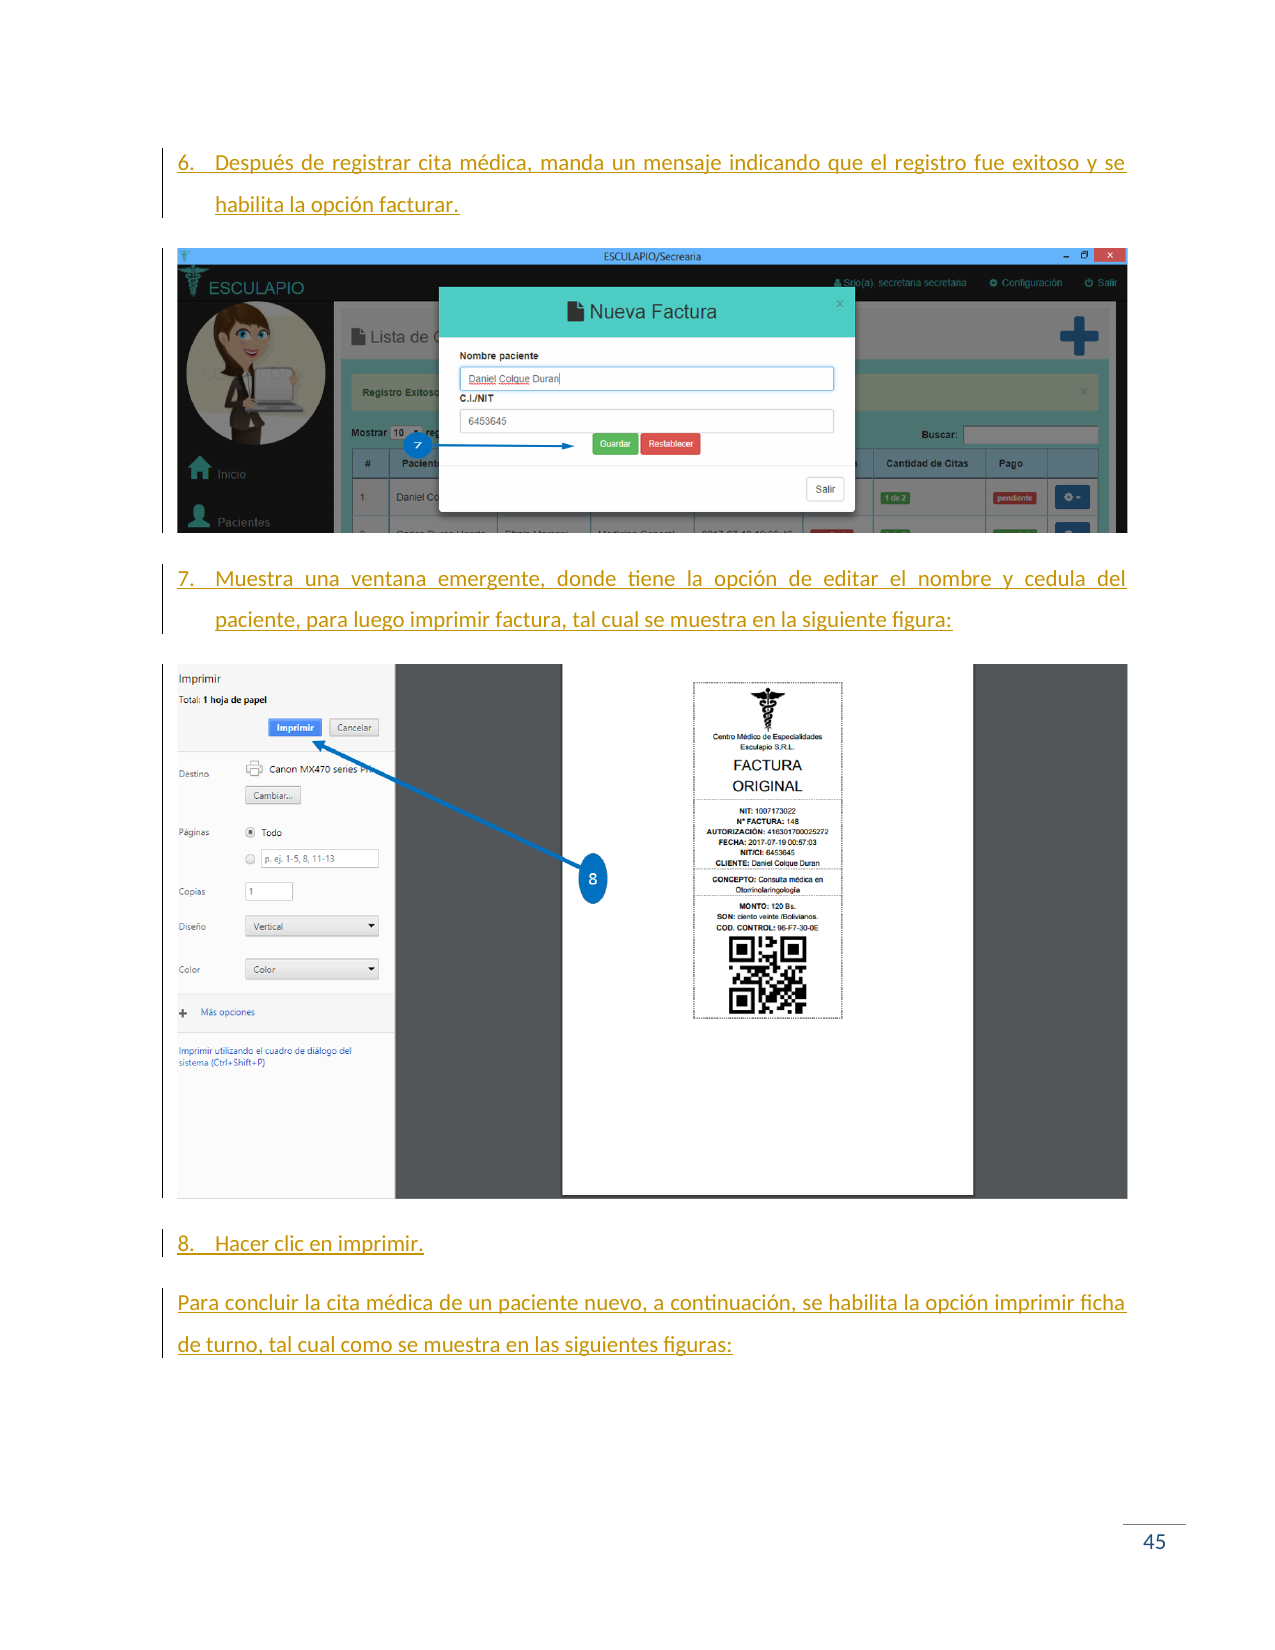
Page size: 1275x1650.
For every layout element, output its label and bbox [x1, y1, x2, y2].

picture [177, 248, 1128, 533]
picture [177, 664, 1128, 1199]
